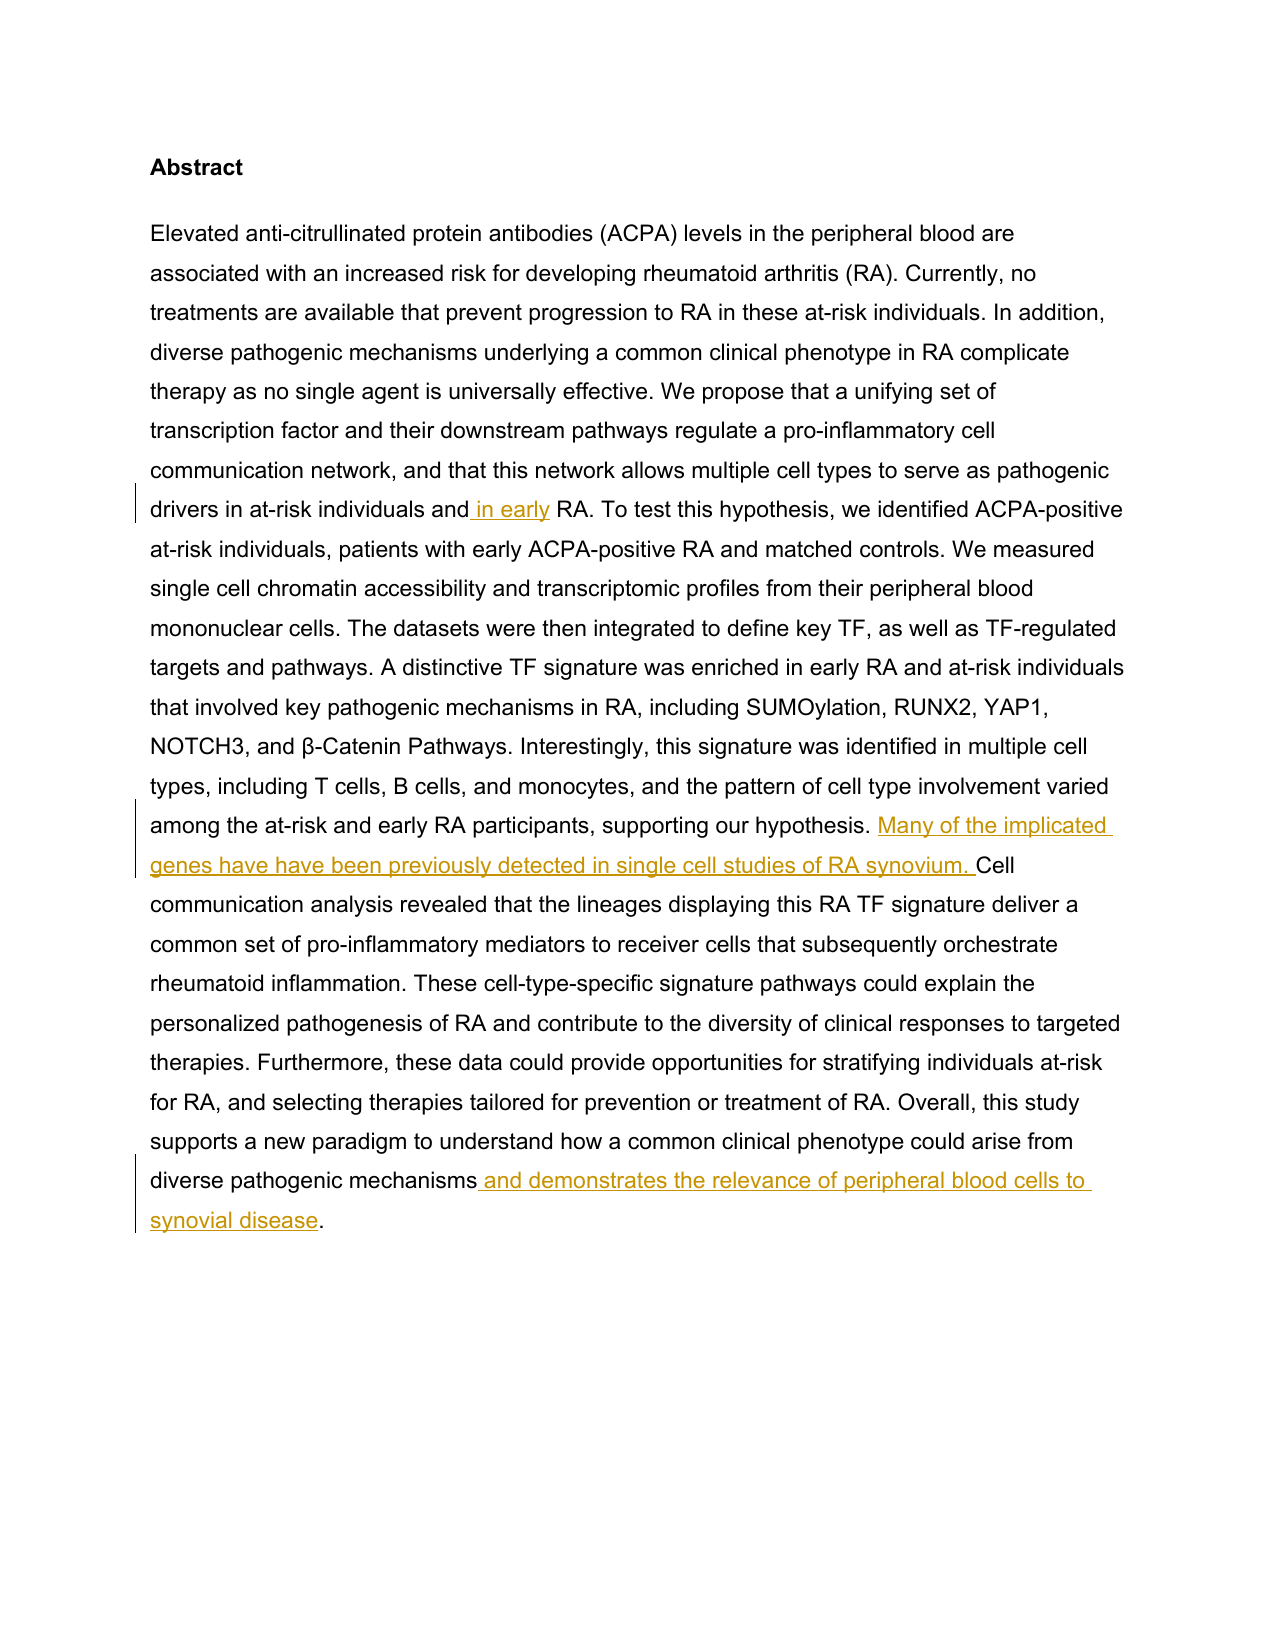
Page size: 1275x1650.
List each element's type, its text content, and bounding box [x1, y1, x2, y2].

text Elevated anti-citrullinated protein antibodies (ACPA) levels in the peripheral blood are associated with an increased risk for developing rheumatoid arthritis (RA). Currently, no treatments are available that prevent progression to RA in these at-risk individuals. In addition, diverse pathogenic mechanisms underlying a common clinical phenotype in RA complicate therapy as no single agent is universally effective. We propose that a unifying set of transcription factor and their downstream pathways regulate a pro-inflammatory cell communication network, and that this network allows multiple cell types to serve as pathogenic drivers in at-risk individuals and RA. To test this hypothesis, we identified ACPA-positive at-risk individuals, patients with early ACPA-positive RA and matched controls. We measured single cell chromatin accessibility and transcriptomic profiles from their peripheral blood mononuclear cells. The datasets were then integrated to define key TF, as well as TF-regulated targets and pathways. A distinctive TF signature was enriched in early RA and at-risk individuals that involved key pathogenic mechanisms in RA, including SUMOylation, RUNX2, YAP1, NOTCH3, and β-Catenin Pathways. Interestingly, this signature was identified in multiple cell types, including T cells, B cells, and monocytes, and the pattern of cell type involvement varied among the at-risk and early RA participants, supporting our hypothesis. Cell communication analysis revealed that the lineages displaying this RA TF signature deliver a common set of pro-inflammatory mediators to receiver cells that subsequently orchestrate rheumatoid inflammation. These cell-type-specific signature pathways could explain the personalized pathogenesis of RA and contribute to the diversity of clinical responses to targeted therapies. Furthermore, these data could provide opportunities for stratifying individuals at-risk for RA, and selecting therapies tailored for prevention or treatment of RA. Overall, this study supports a new paradigm to understand how a common clinical phenotype could arise from diverse pathogenic mechanisms. [150, 220, 1125, 1233]
subtitle Abstract [150, 154, 1125, 181]
